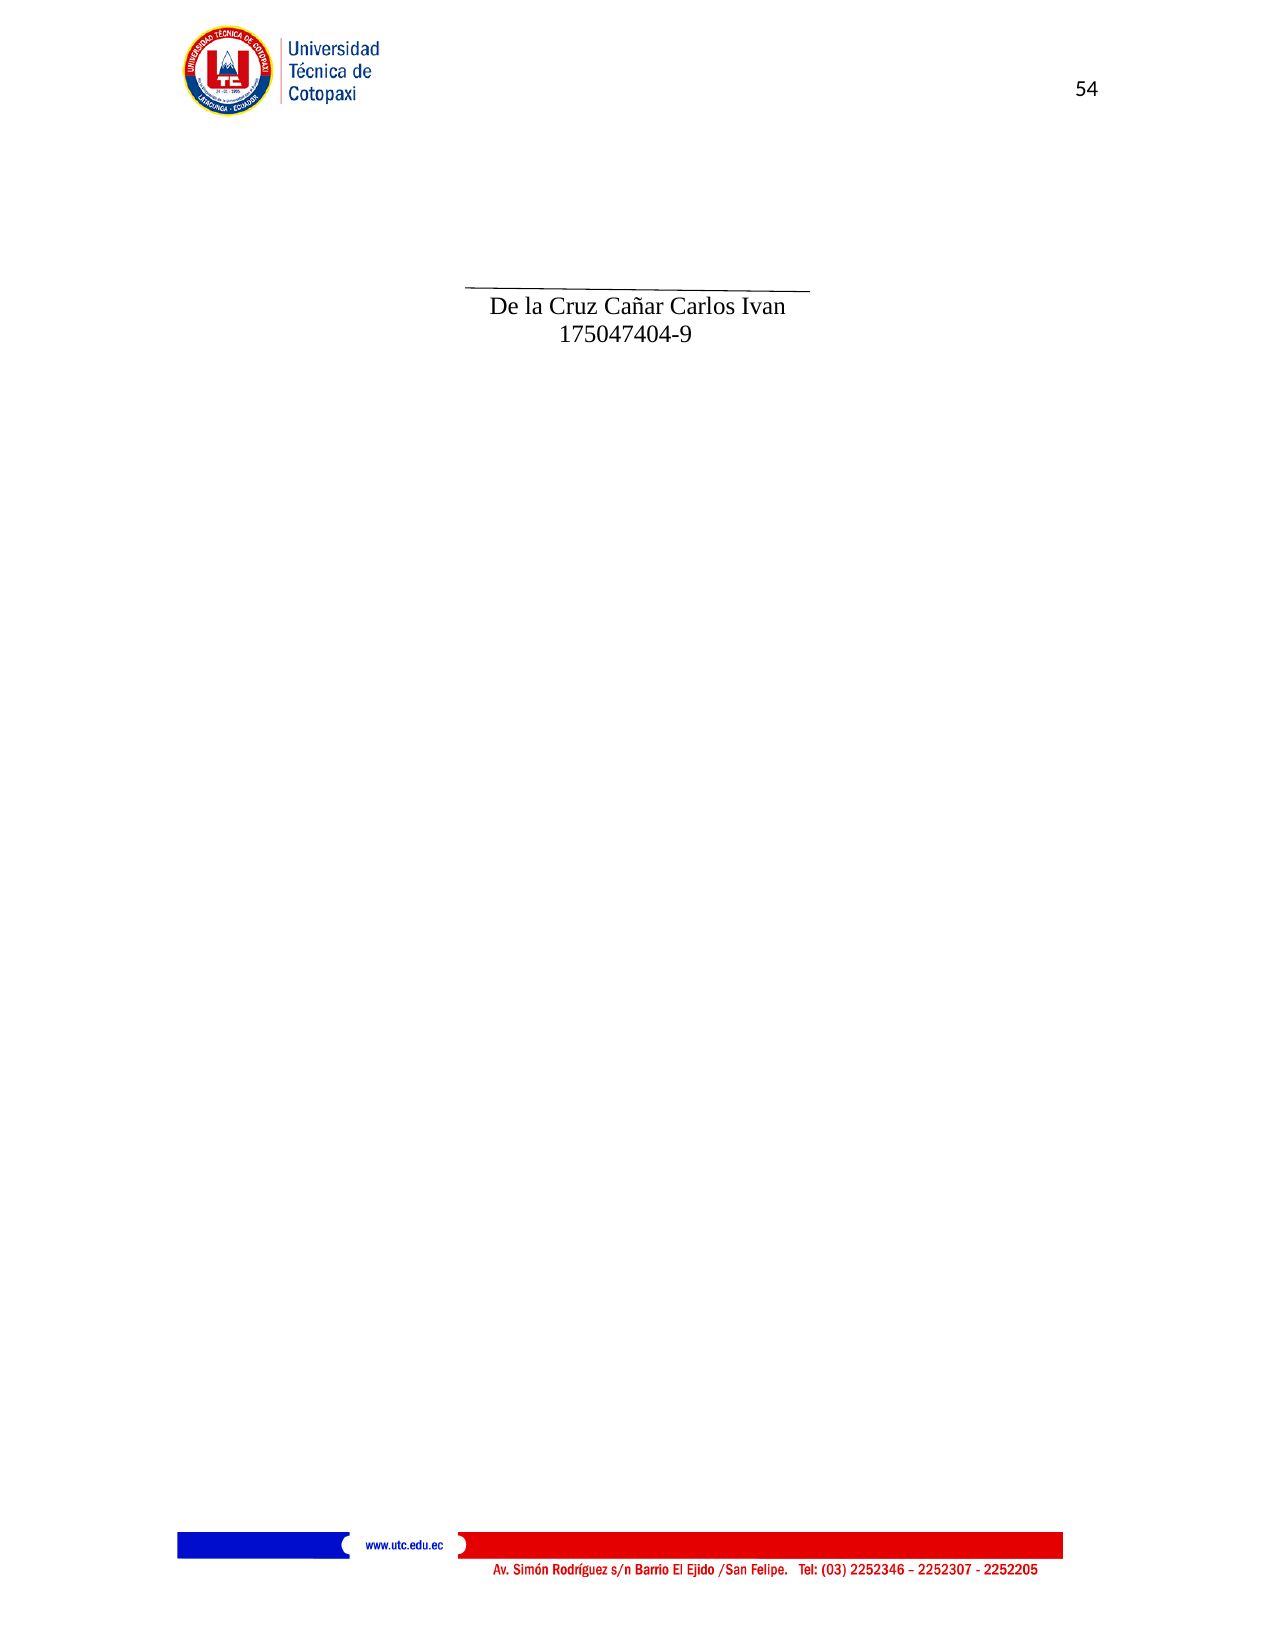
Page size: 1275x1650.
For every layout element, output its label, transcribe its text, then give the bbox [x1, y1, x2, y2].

picture [177, 1532, 1063, 1577]
text 175047404-9 [177, 319, 1098, 348]
text De la Cruz Cañar Carlos Ivan [177, 291, 1098, 319]
picture [177, 22, 387, 122]
